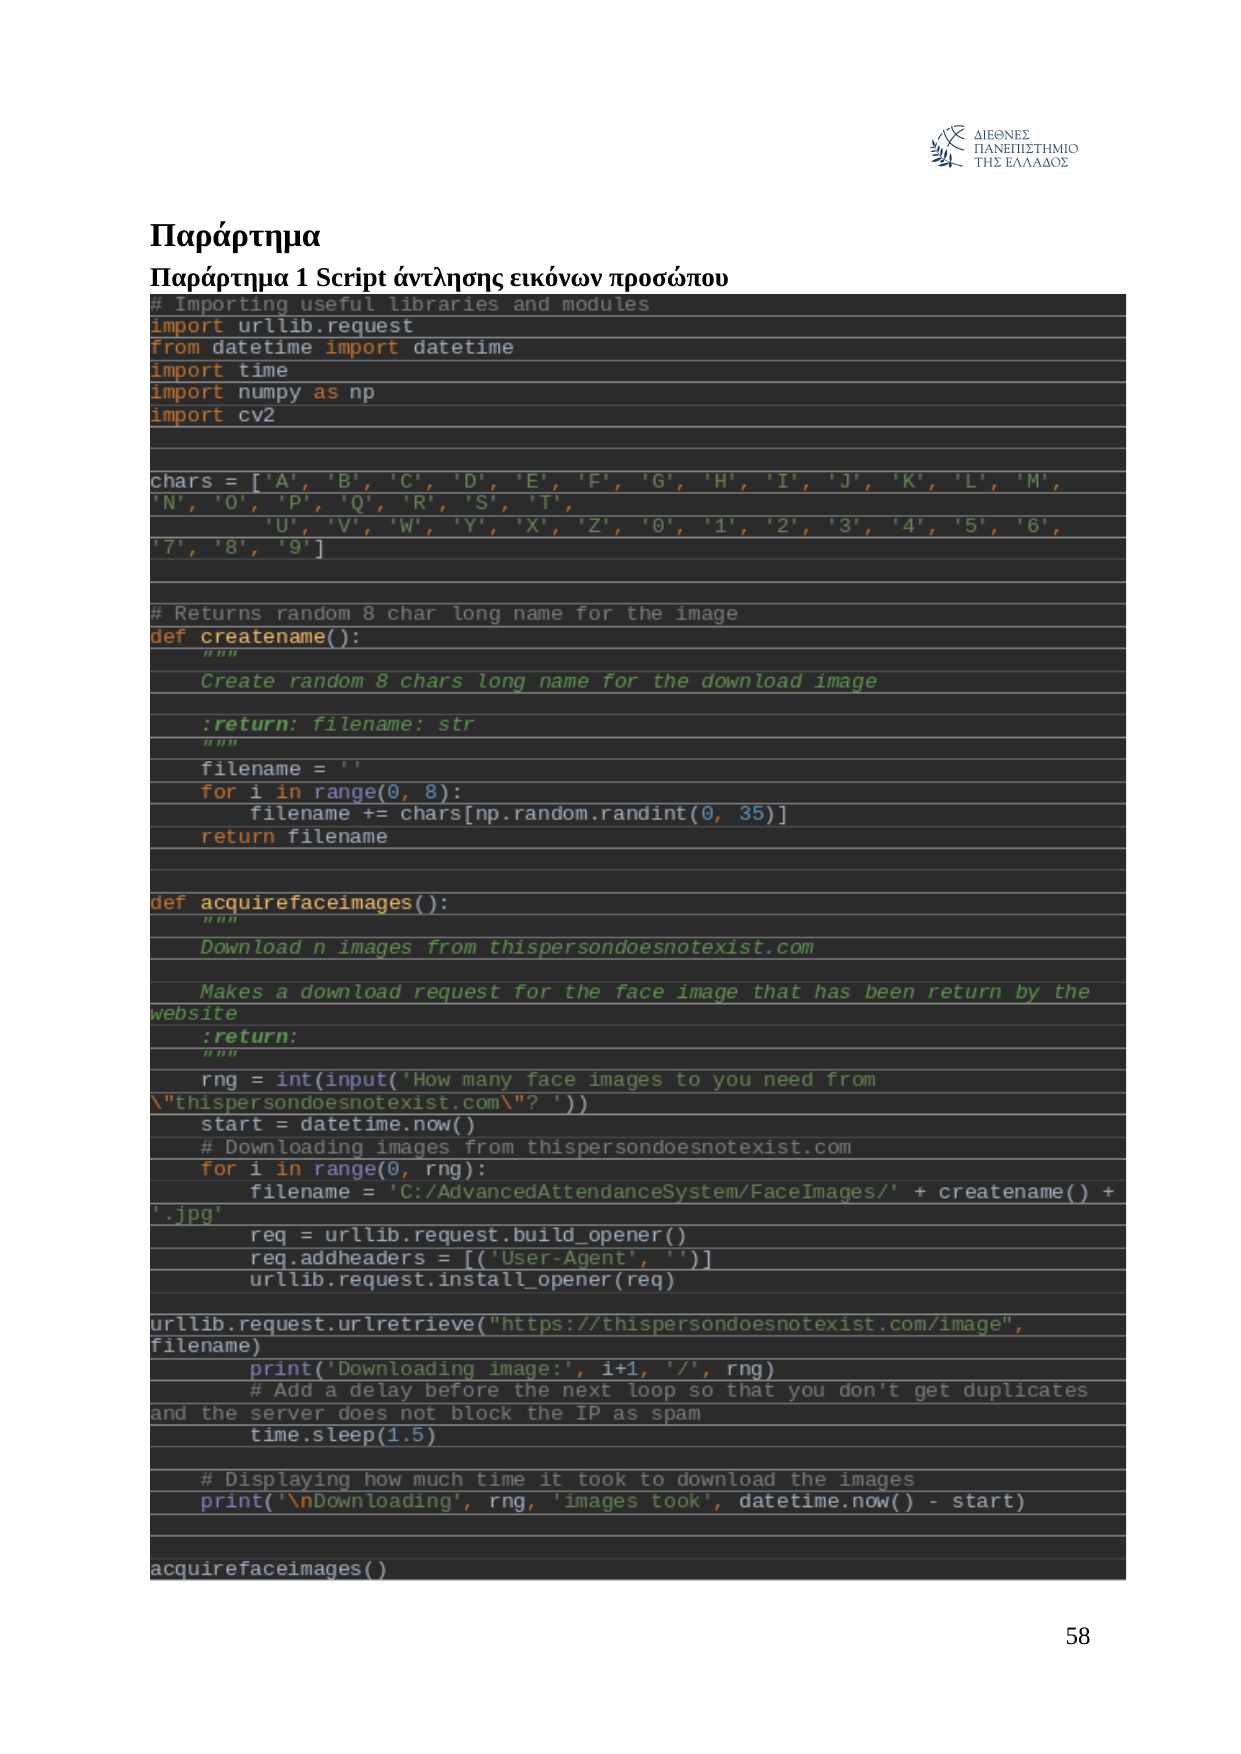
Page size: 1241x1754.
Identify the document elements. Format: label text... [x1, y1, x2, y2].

subtitle Παράρτημα 1 Script άντλησης εικόνων προσώπου [150, 261, 1090, 292]
subtitle Παράρτημα [150, 216, 1090, 254]
picture [917, 120, 1091, 174]
